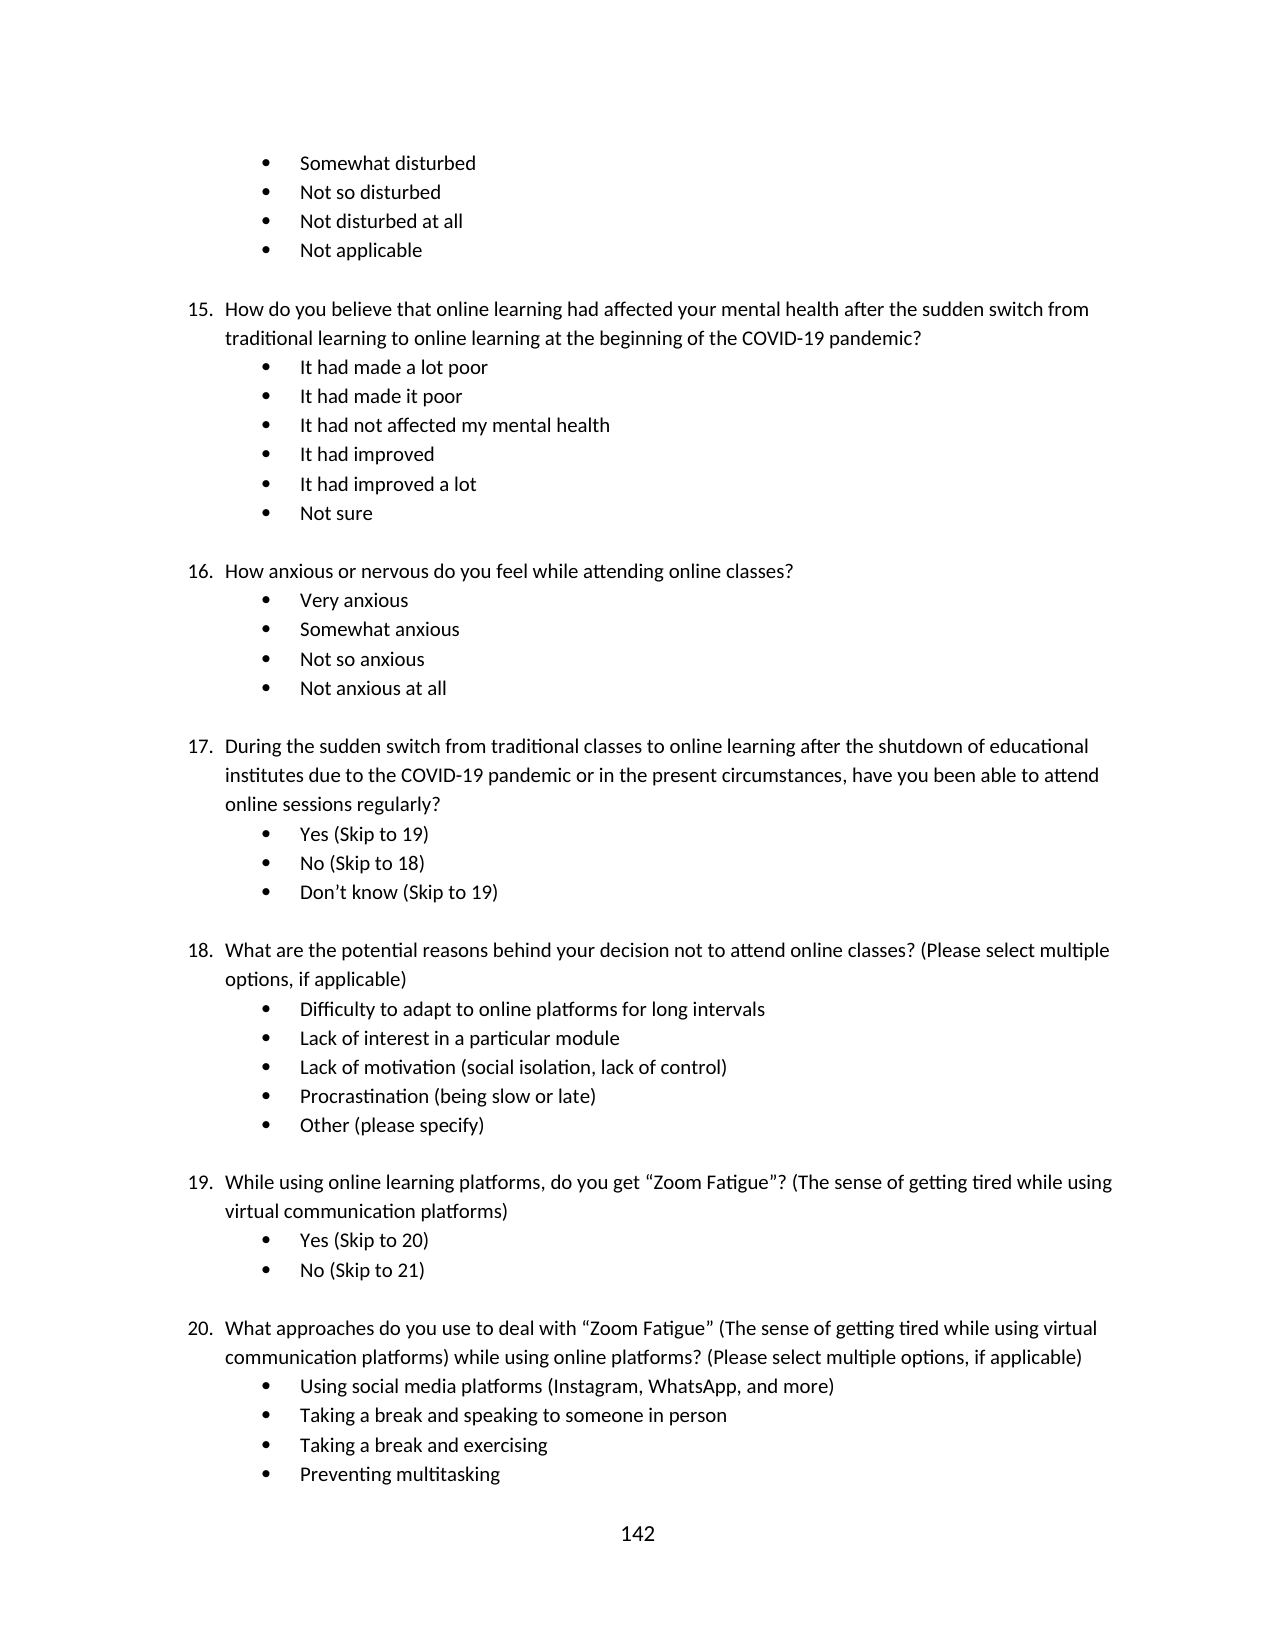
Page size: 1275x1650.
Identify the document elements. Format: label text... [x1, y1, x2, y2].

list What approaches do you use to deal with “Zoom Fatigue” (The sense of getting tired while using virtual communication platforms) while using online platforms? (Please select multiple options, if applicable) [187, 1315, 1125, 1370]
list During the sudden switch from traditional classes to online learning after the shutdown of educational institutes due to the COVID-19 pandemic or in the present circumstances, have you been able to attend online sessions regularly? [187, 733, 1125, 817]
list Procrastination (being slow or late) [262, 1083, 1125, 1109]
list Don’t know (Skip to 19) [262, 879, 1125, 904]
list It had not affected my mental health [262, 412, 1125, 438]
list Using social media platforms (Instagram, WhatsApp, and more) [262, 1373, 1125, 1399]
list Not anxious at all [262, 675, 1125, 700]
list Very anxious [262, 587, 1125, 613]
list No (Skip to 18) [262, 850, 1125, 875]
list Not applicable [262, 237, 1125, 263]
list It had improved a lot [262, 471, 1125, 496]
list It had improved [262, 442, 1125, 467]
list Not so disturbed [262, 179, 1125, 204]
list Not sure [262, 500, 1125, 525]
list While using online learning platforms, do you get “Zoom Fatigue”? (The sense of getting tired while using virtual communication platforms) [187, 1169, 1125, 1224]
list How anxious or nervous do you feel while attending online classes? [187, 558, 1125, 584]
list How do you believe that online learning had affected your mental health after the sudden switch from traditional learning to online learning at the beginning of the COVID-19 pandemic? [187, 296, 1125, 350]
list Taking a break and speaking to someone in person [262, 1403, 1125, 1428]
list Other (please specify) [262, 1112, 1125, 1138]
list Somewhat anxious [262, 617, 1125, 642]
list Difficulty to adapt to online platforms for long intervals [262, 996, 1125, 1021]
list Not disturbed at all [262, 208, 1125, 234]
list Preventing multitasking [262, 1461, 1125, 1486]
list It had made it poor [262, 383, 1125, 409]
list No (Skip to 21) [262, 1257, 1125, 1282]
list Taking a break and exercising [262, 1432, 1125, 1457]
list Yes (Skip to 20) [262, 1228, 1125, 1253]
list It had made a lot poor [262, 354, 1125, 379]
list Somewhat disturbed [262, 150, 1125, 175]
list Lack of interest in a particular module [262, 1025, 1125, 1050]
list Not so anxious [262, 646, 1125, 671]
list Lack of motivation (social isolation, lack of control) [262, 1054, 1125, 1079]
list Yes (Skip to 19) [262, 821, 1125, 846]
list What are the potential reasons behind your decision not to attend online classes? (Please select multiple options, if applicable) [187, 937, 1125, 992]
